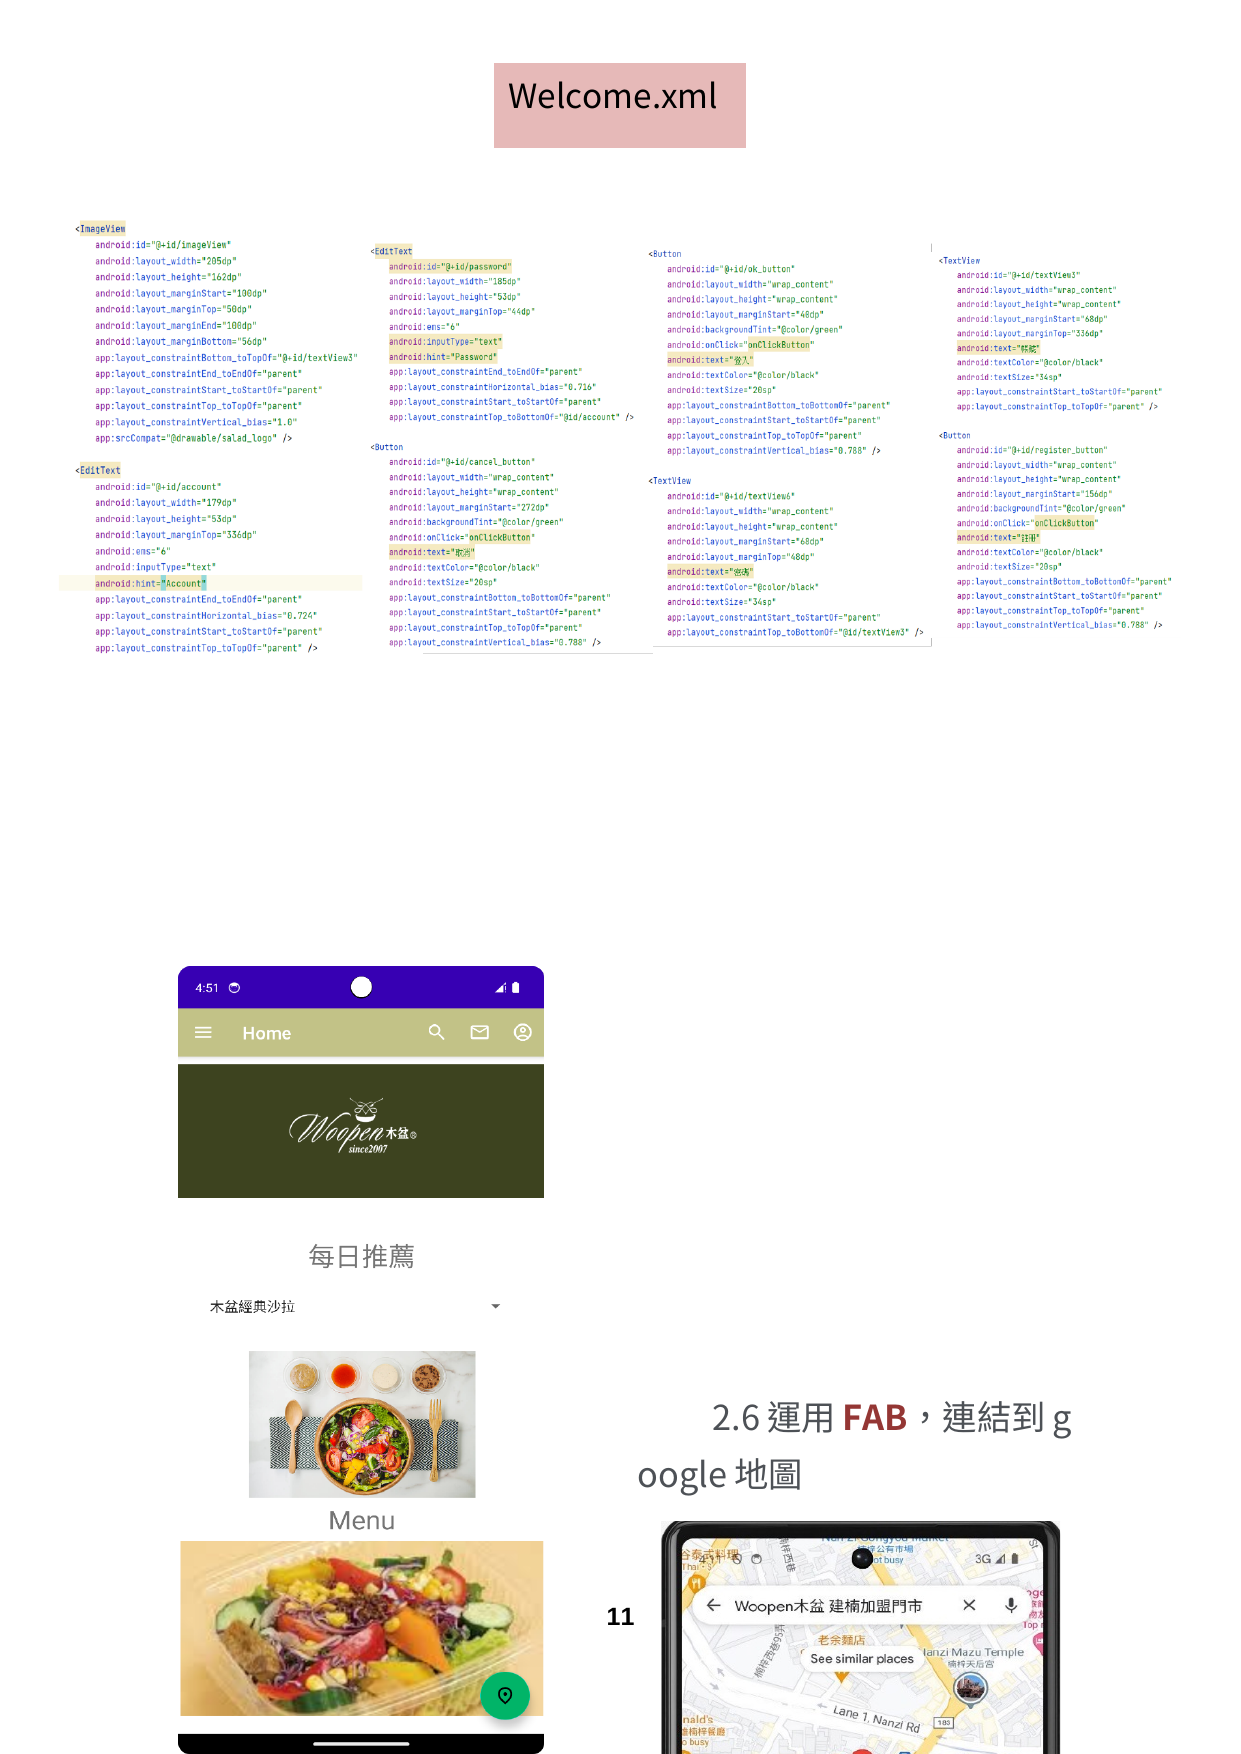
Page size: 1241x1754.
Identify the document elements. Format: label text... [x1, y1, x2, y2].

picture [661, 1521, 1060, 1754]
picture [178, 966, 544, 1754]
picture [58, 216, 1182, 662]
subtitle 2.6運用FAB，連結到google地圖 [544, 1391, 1090, 1497]
